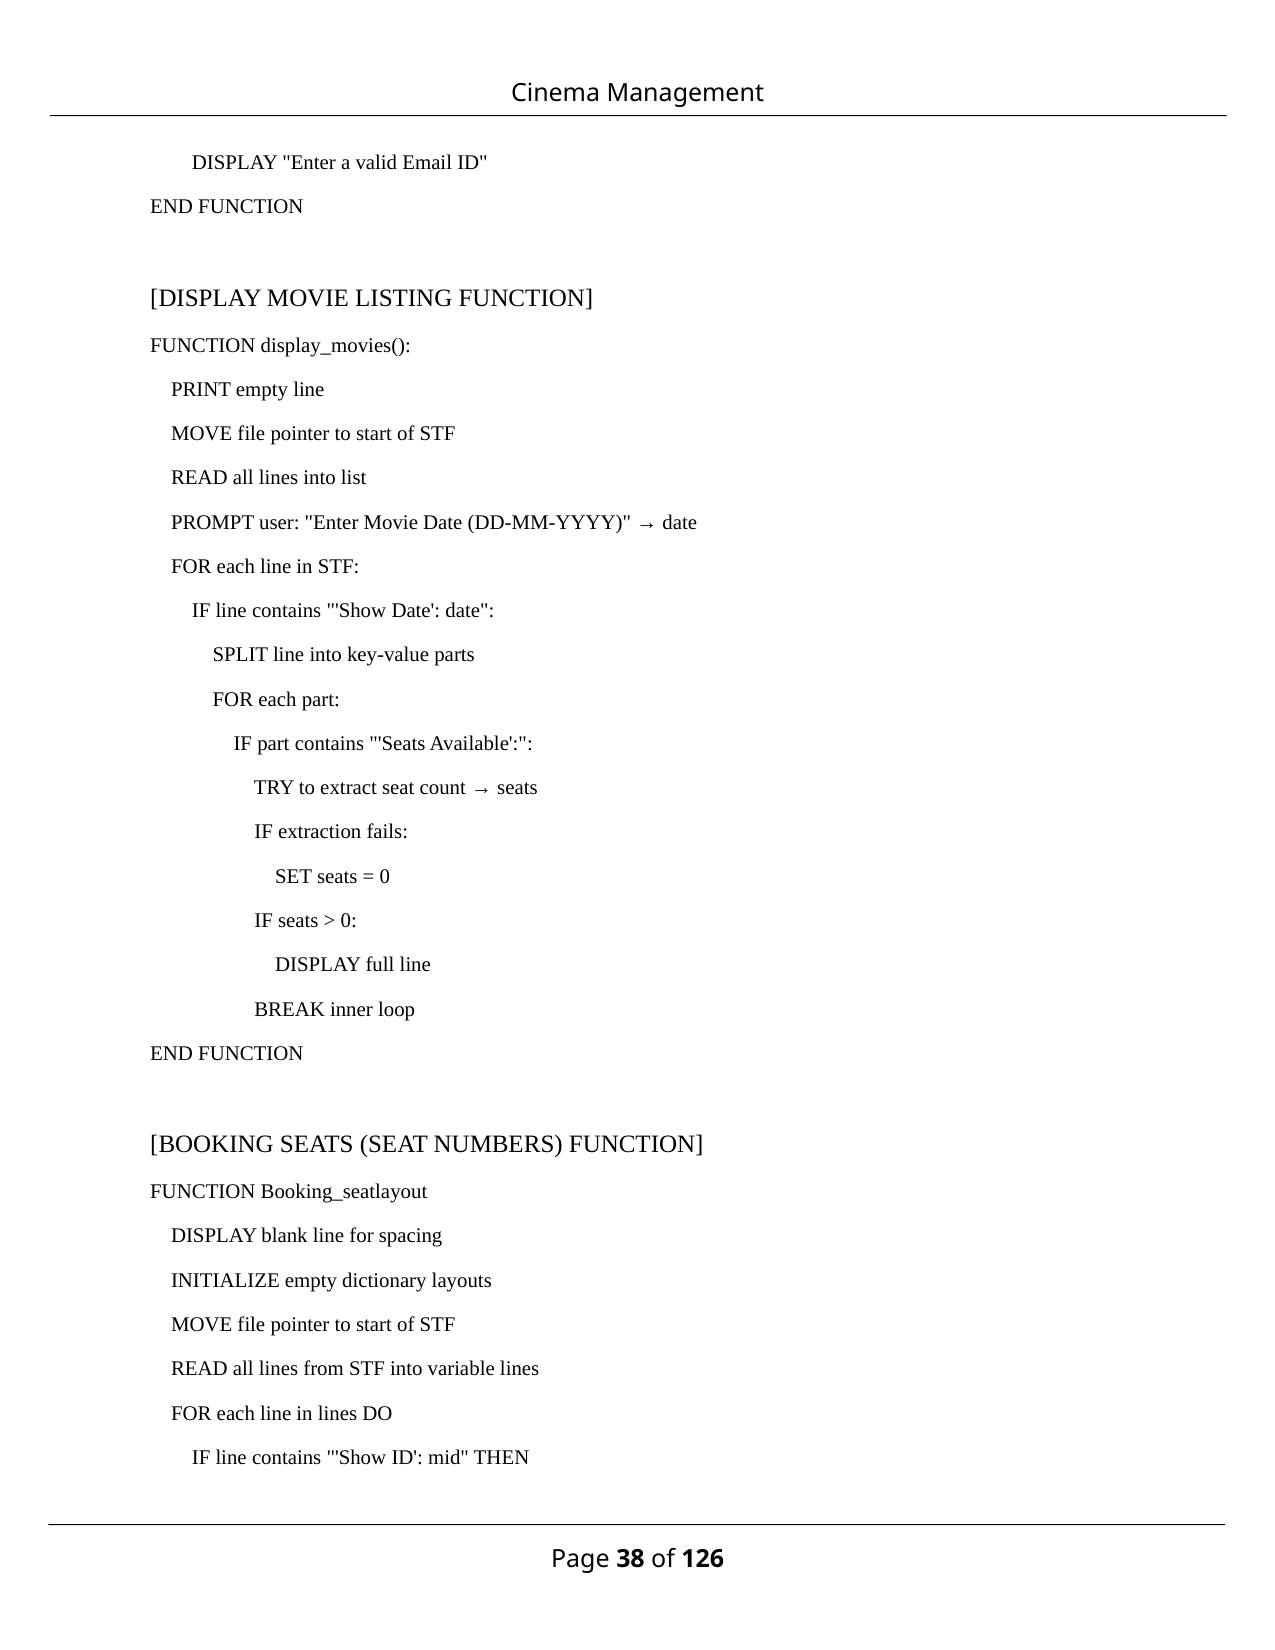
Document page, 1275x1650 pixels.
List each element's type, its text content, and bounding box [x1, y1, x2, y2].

text SPLIT line into key-value parts [150, 642, 1125, 666]
text IF part contains "'Seats Available':": [150, 731, 1125, 755]
text INITIALIZE empty dictionary layouts [150, 1268, 1125, 1292]
text MOVE file pointer to start of STF [150, 421, 1125, 445]
text BREAK inner loop [150, 997, 1125, 1021]
text IF seats > 0: [150, 908, 1125, 932]
text PROMPT user: "Enter Movie Date (DD-MM-YYYY)" → date [150, 509, 1125, 534]
text READ all lines from STF into variable lines [150, 1356, 1125, 1380]
text DISPLAY blank line for spacing [150, 1223, 1125, 1247]
text PRINT empty line [150, 377, 1125, 401]
text READ all lines into list [150, 465, 1125, 489]
text END FUNCTION [150, 1041, 1125, 1065]
text SET seats = 0 [150, 864, 1125, 888]
text [DISPLAY MOVIE LISTING FUNCTION] [150, 283, 1125, 312]
text [BOOKING SEATS (SEAT NUMBERS) FUNCTION] [150, 1129, 1125, 1158]
text FOR each line in STF: [150, 554, 1125, 578]
text FOR each part: [150, 687, 1125, 711]
text IF extraction fails: [150, 819, 1125, 843]
text END FUNCTION [150, 194, 1125, 218]
text DISPLAY full line [150, 952, 1125, 976]
text IF line contains "'Show Date': date": [150, 598, 1125, 622]
text TRY to extract seat count → seats [150, 775, 1125, 799]
text FUNCTION Booking_seatlayout [150, 1179, 1125, 1203]
text IF line contains "'Show ID': mid" THEN [150, 1445, 1125, 1469]
text MOVE file pointer to start of STF [150, 1312, 1125, 1336]
text FUNCTION display_movies(): [150, 332, 1125, 357]
text FOR each line in lines DO [150, 1400, 1125, 1424]
text DISPLAY "Enter a valid Email ID" [150, 150, 1125, 174]
